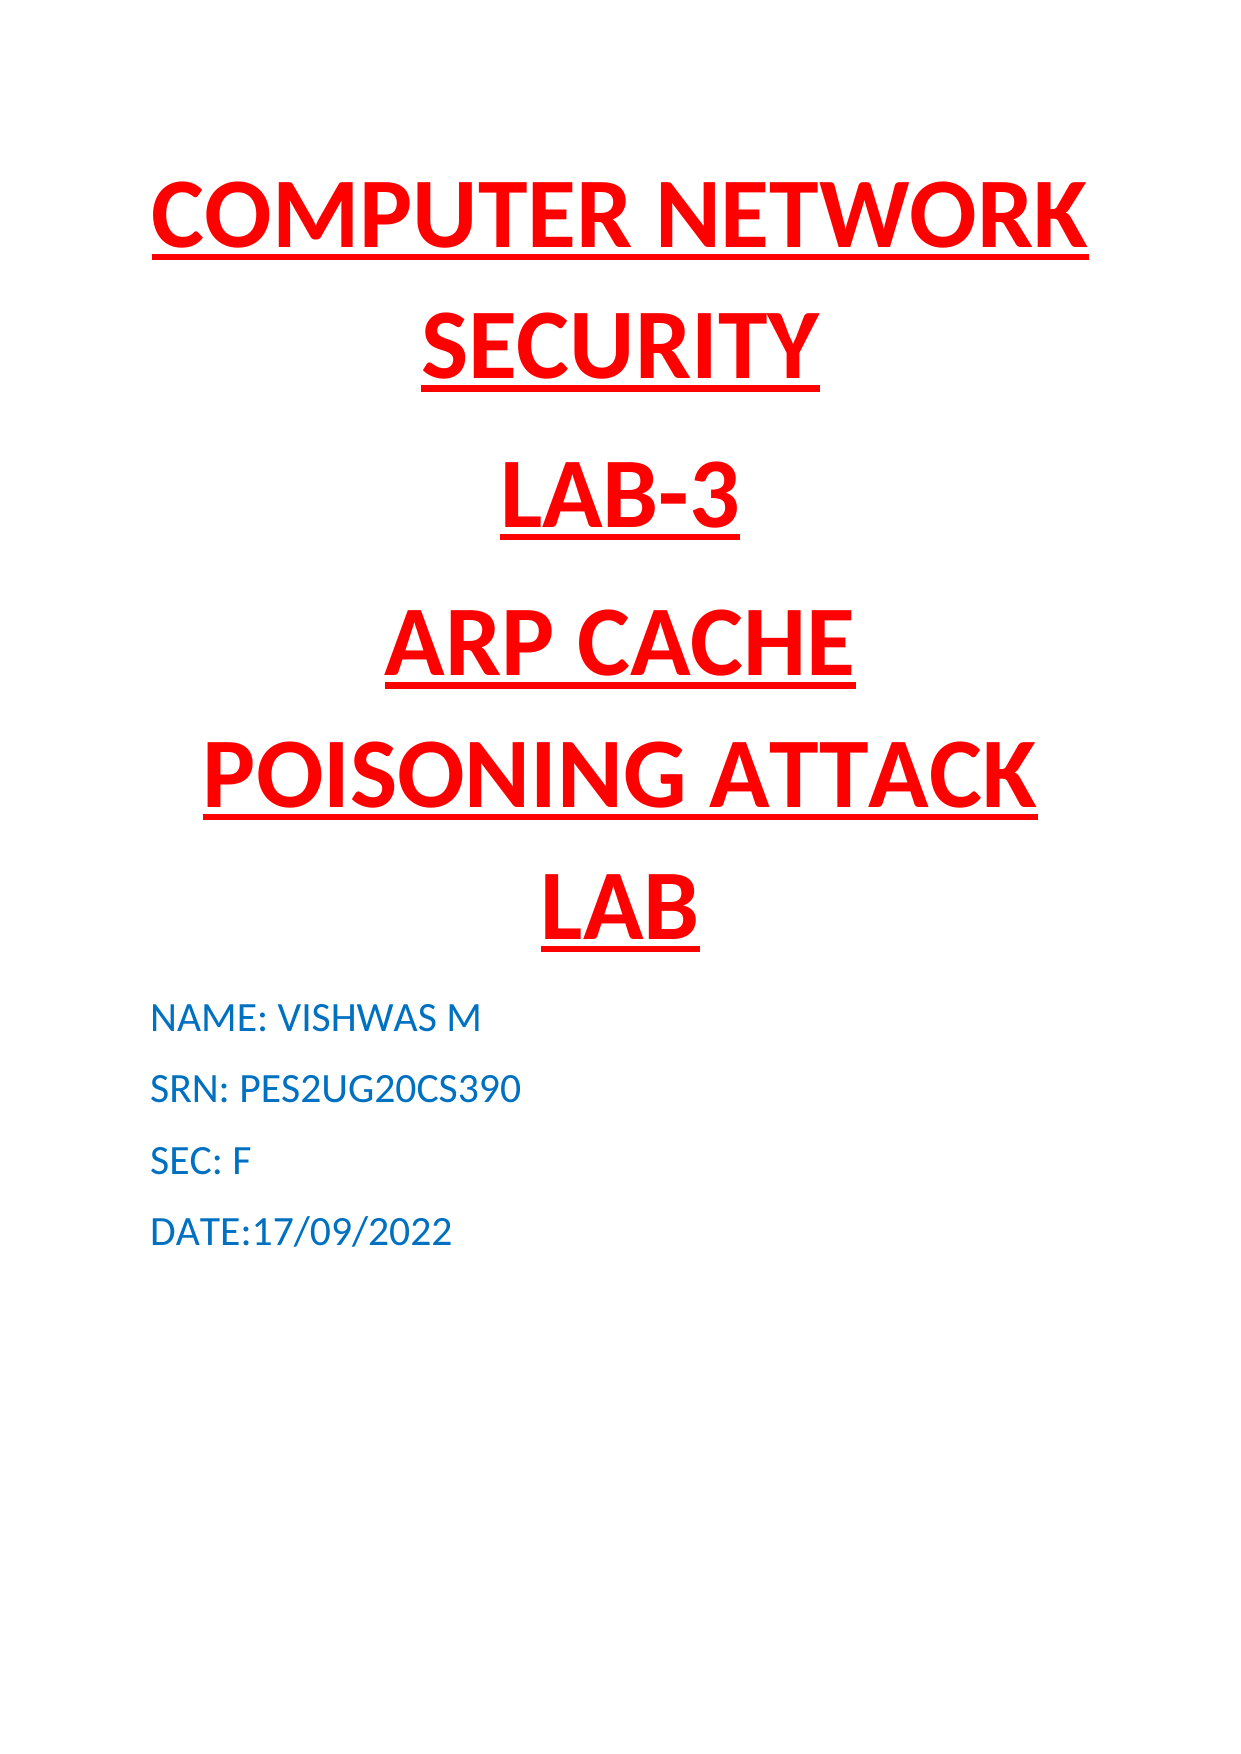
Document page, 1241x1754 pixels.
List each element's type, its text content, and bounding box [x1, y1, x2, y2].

text SRN: PES2UG20CS390 [150, 1062, 1090, 1113]
text ARP CACHE POISONING ATTACK LAB [150, 579, 1090, 964]
text DATE:17/09/2022 [150, 1205, 1090, 1256]
text COMPUTER NETWORK SECURITY [150, 150, 1090, 404]
text LAB-3 [150, 430, 1090, 552]
text NAME: VISHWAS M [150, 991, 1090, 1041]
text SEC: F [150, 1134, 1090, 1184]
